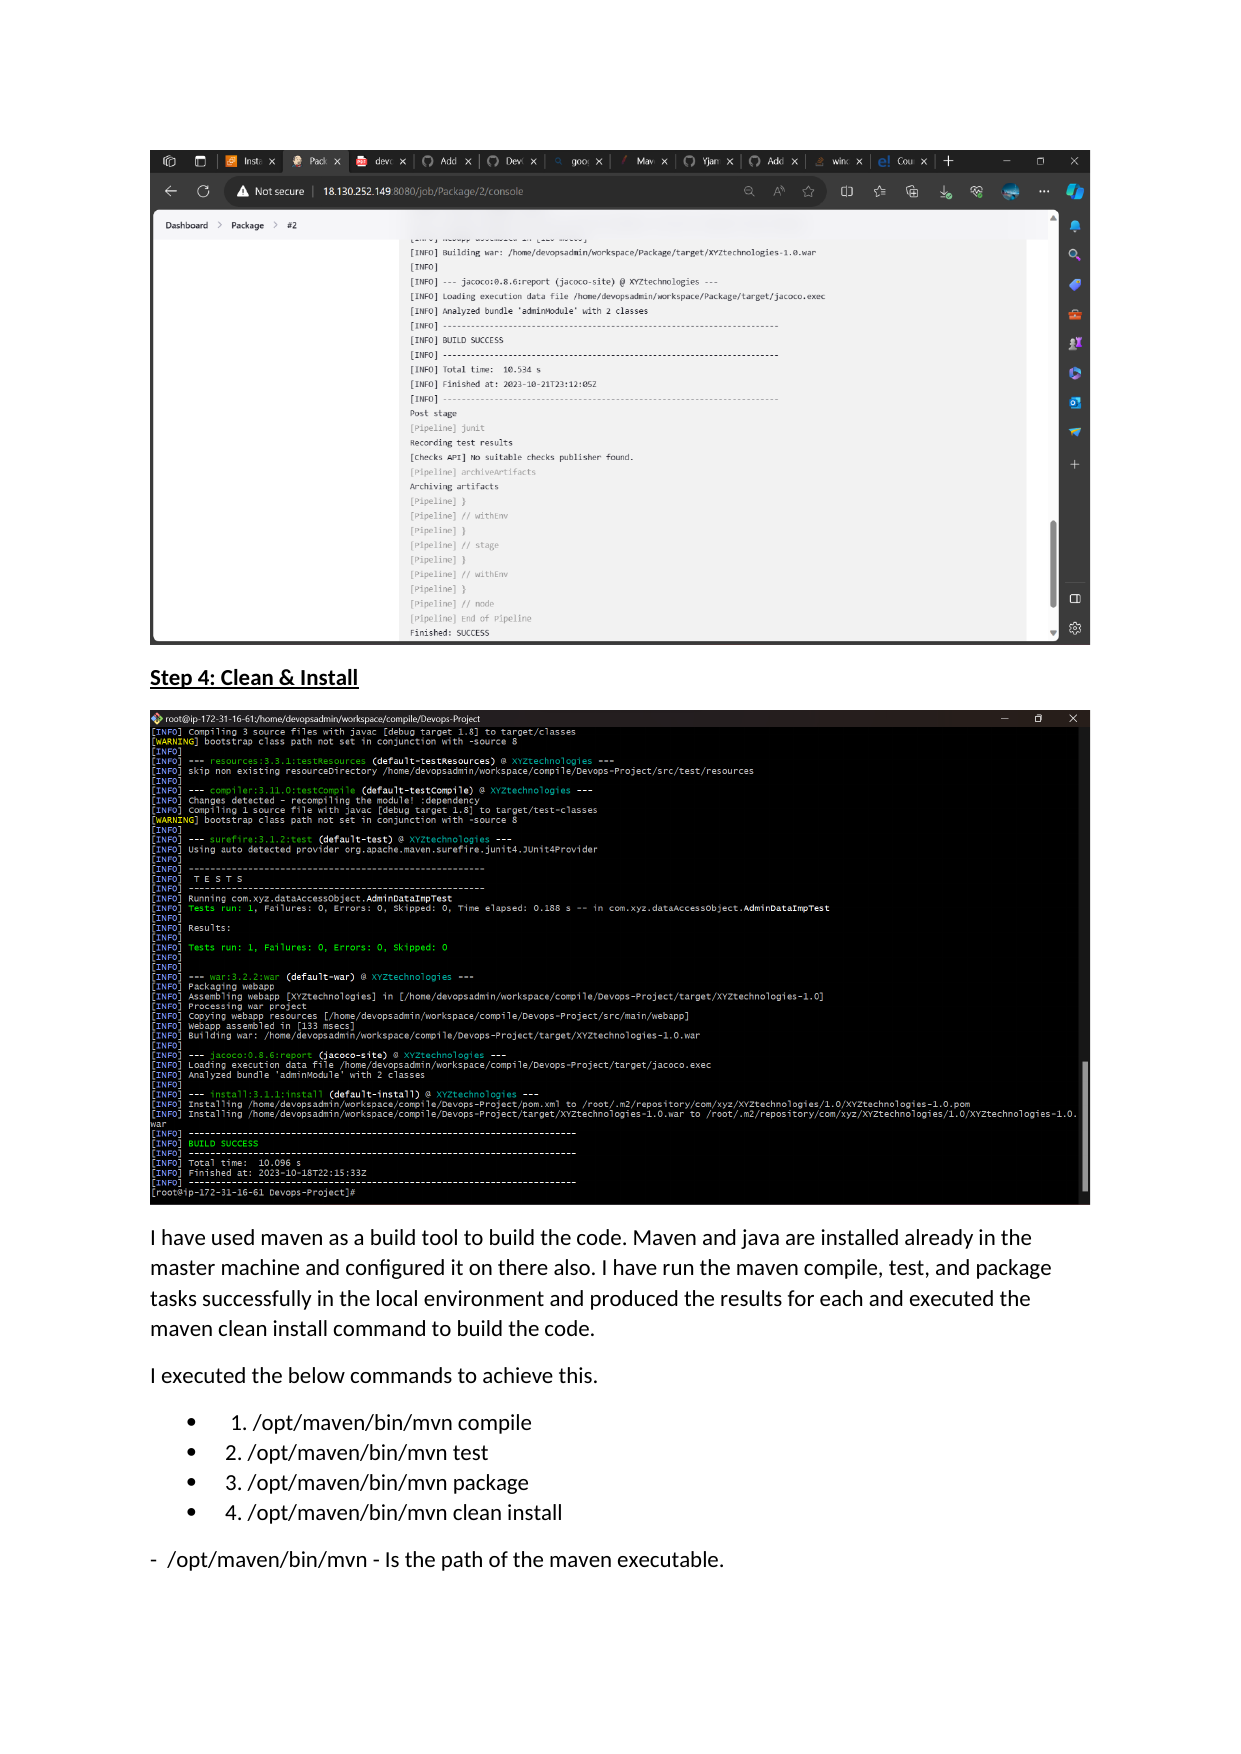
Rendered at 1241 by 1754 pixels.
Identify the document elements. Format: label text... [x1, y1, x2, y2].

text I executed the below commands to achieve this. [150, 1361, 1090, 1389]
text I have used maven as a build tool to build the code. Maven and java are installed already in the master machine and configured it on there also. I have run the maven compile, test, and package tasks successfully in the local environment and produced the results for each and executed the maven clean install command to build the code. [150, 1223, 1090, 1342]
picture [150, 150, 1091, 645]
list 1. /opt/maven/bin/mvn compile [187, 1408, 1090, 1436]
list 2. /opt/maven/bin/mvn test [187, 1438, 1090, 1466]
text - /opt/maven/bin/mvn - Is the path of the maven executable. [150, 1545, 1090, 1573]
text Step 4: Clean & Install [150, 663, 1090, 691]
picture [150, 710, 1091, 1205]
list 3. /opt/maven/bin/mvn package [187, 1468, 1090, 1496]
list 4. /opt/maven/bin/mvn clean install [187, 1498, 1090, 1526]
